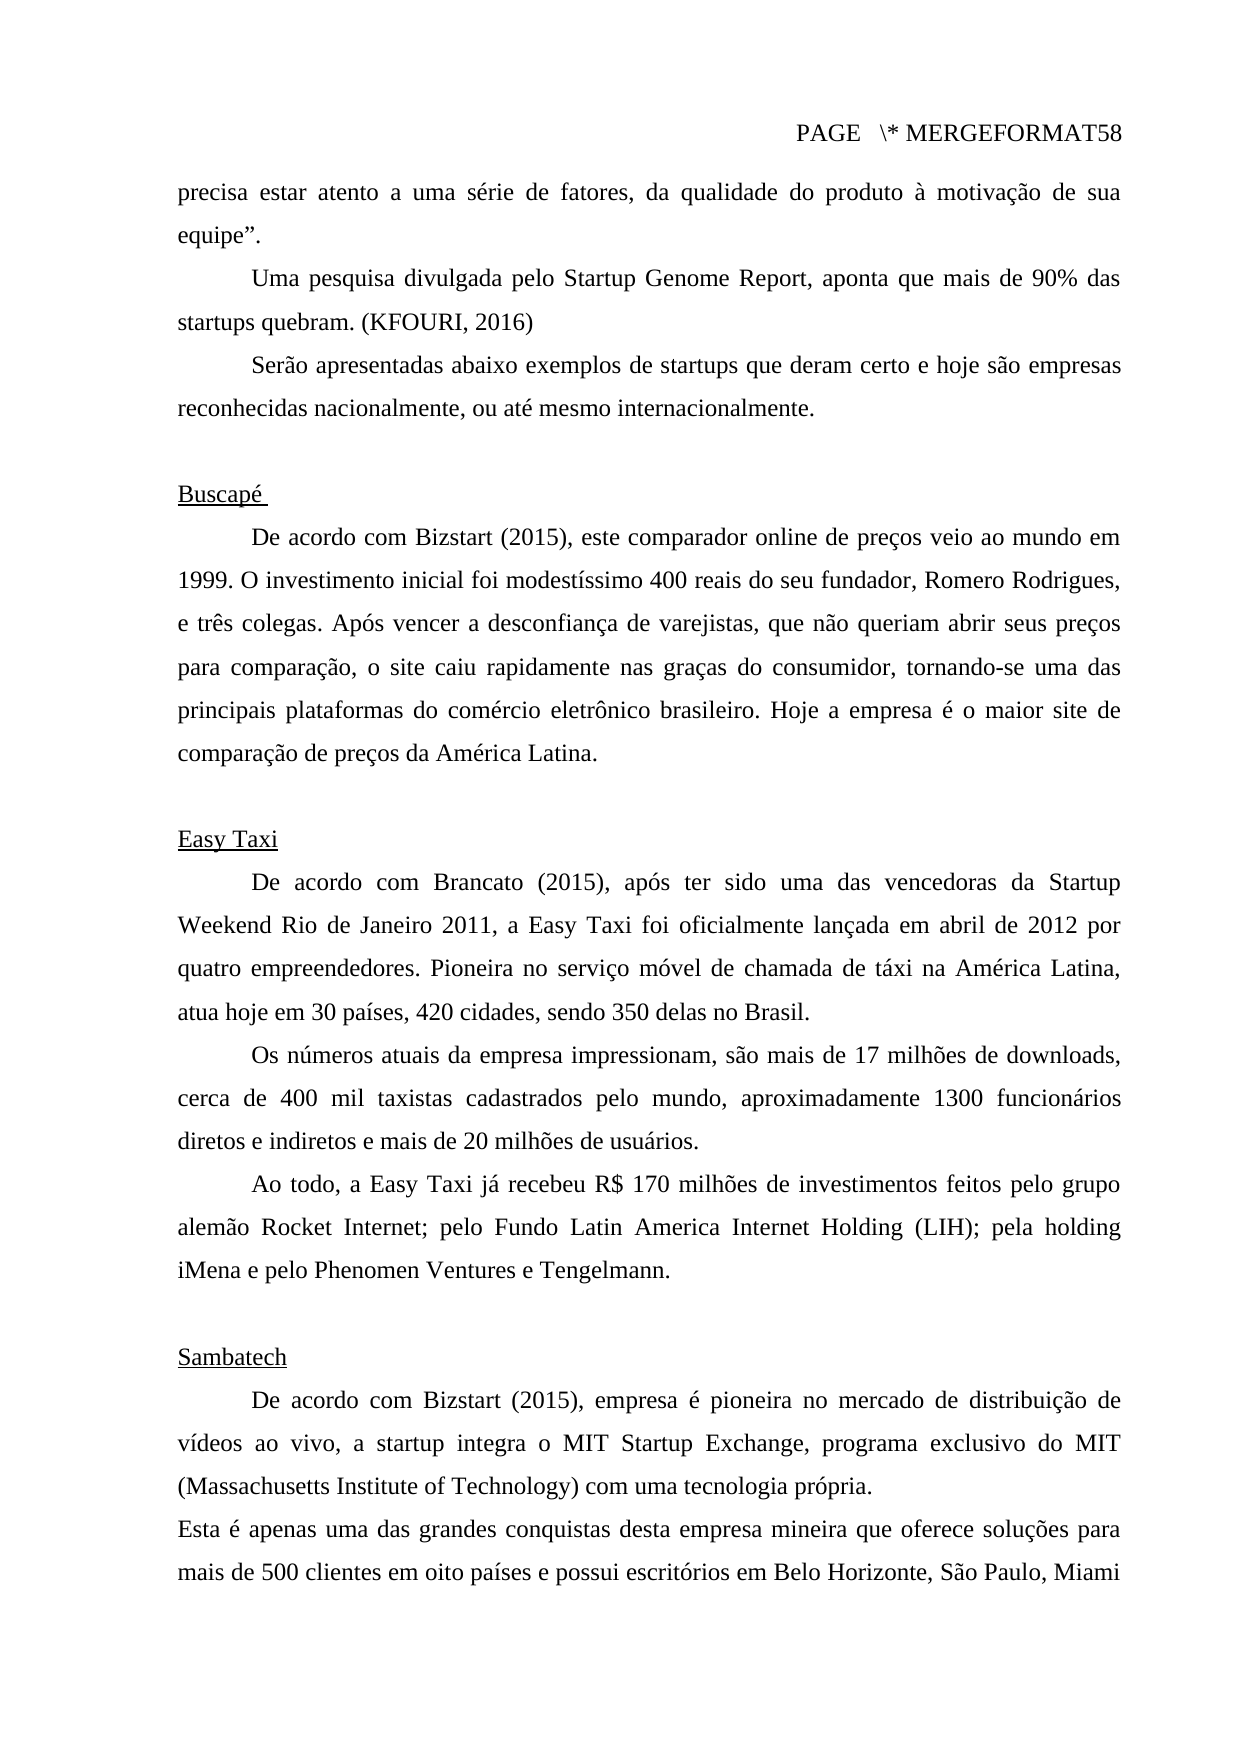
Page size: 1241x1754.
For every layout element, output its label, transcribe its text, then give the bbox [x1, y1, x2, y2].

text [177, 177, 1122, 249]
text De acordo com Bizstart (2015), empresa é pioneira no mercado de distribuição de vídeos ao vivo, a startup integra o MIT Startup Exchange, programa exclusivo do MIT (Massachusetts Institute of Technology) com uma tecnologia própria. [177, 1385, 1122, 1500]
text Ao todo, a Easy Taxi já recebeu R$ 170 milhões de investimentos feitos pelo grupo alemão Rocket Internet; pelo Fundo Latin America Internet Holding (LIH); pela holding iMena e pelo Phenomen Ventures e Tengelmann. [177, 1169, 1122, 1284]
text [177, 1514, 1122, 1586]
text Easy Taxi [177, 824, 1122, 853]
text Uma pesquisa divulgada pelo Startup Genome Report, aponta que mais de 90% das startups quebram. (KFOURI, 2016) [177, 263, 1122, 335]
text Os números atuais da empresa impressionam, são mais de 17 milhões de downloads, cerca de 400 mil taxistas cadastrados pelo mundo, aproximadamente 1300 funcionários diretos e indiretos e mais de 20 milhões de usuários. [177, 1040, 1122, 1155]
text De acordo com Bizstart (2015), este comparador online de preços veio ao mundo em 1999. O investimento inicial foi modestíssimo 400 reais do seu fundador, Romero Rodrigues, e três colegas. Após vencer a desconfiança de varejistas, que não queriam abrir seus preços para comparação, o site caiu rapidamente nas graças do consumidor, tornando-se uma das principais plataformas do comércio eletrônico brasileiro. Hoje a empresa é o maior site de comparação de preços da América Latina. [177, 522, 1122, 767]
text Buscapé [177, 479, 1122, 508]
text De acordo com Brancato (2015), após ter sido uma das vencedoras da Startup Weekend Rio de Janeiro 2011, a Easy Taxi foi oficialmente lançada em abril de 2012 por quatro empreendedores. Pioneira no serviço móvel de chamada de táxi na América Latina, atua hoje em 30 países, 420 cidades, sendo 350 delas no Brasil. [177, 867, 1122, 1025]
text Sambatech [177, 1342, 1122, 1370]
text Serão apresentadas abaixo exemplos de startups que deram certo e hoje são empresas reconhecidas nacionalmente, ou até mesmo internacionalmente. [177, 350, 1122, 422]
